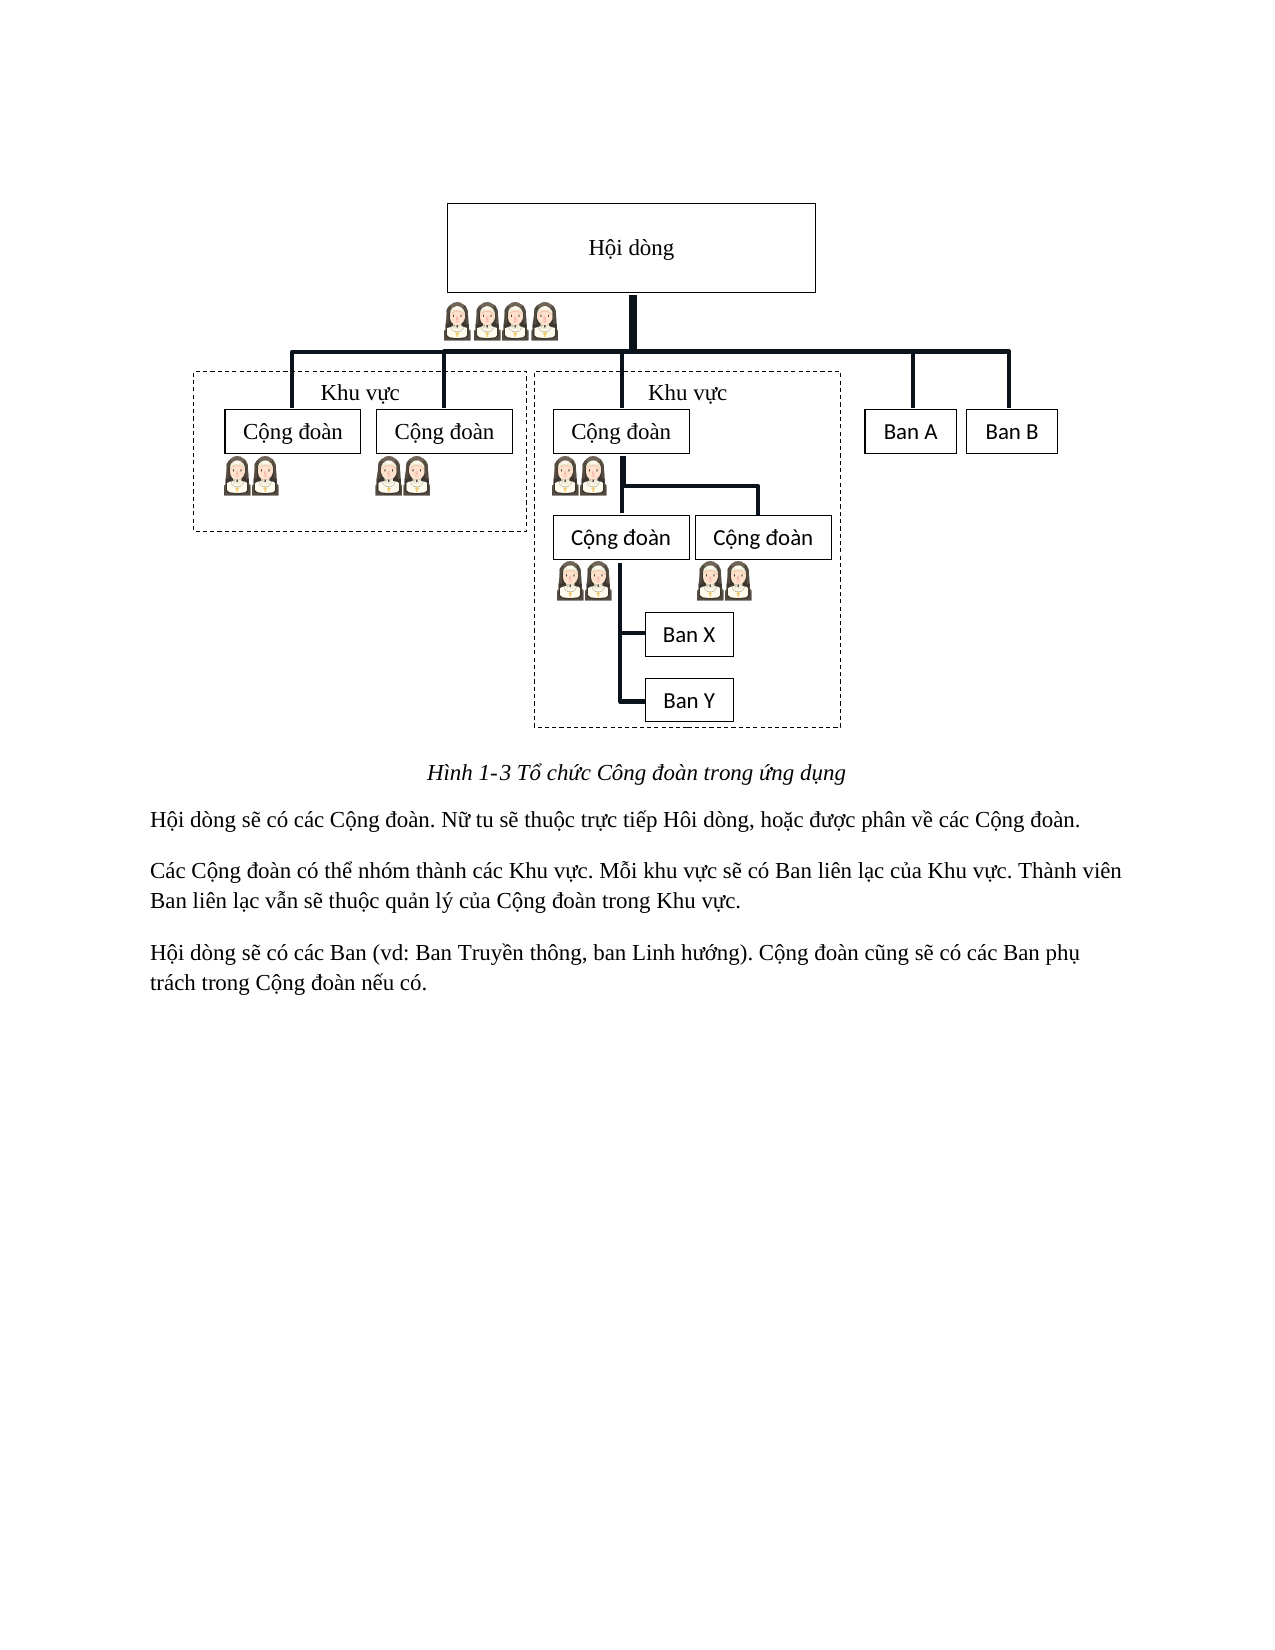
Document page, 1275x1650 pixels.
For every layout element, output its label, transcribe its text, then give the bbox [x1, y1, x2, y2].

picture [368, 455, 437, 496]
picture [437, 301, 565, 341]
picture [550, 560, 618, 601]
text Hội dòng sẽ có các Ban (vd: Ban Truyền thông, ban Linh hướng). Cộng đoàn cũng sẽ có các Ban phụ trách trong Cộng đoàn nếu có. [150, 939, 1125, 995]
text Hội dòng sẽ có các Cộng đoàn. Nữ tu sẽ thuộc trực tiếp Hôi dòng, hoặc được phân về các Cộng đoàn. [150, 806, 1125, 833]
picture [545, 455, 613, 496]
text Các Cộng đoàn có thể nhóm thành các Khu vực. Mỗi khu vực sẽ có Ban liên lạc của Khu vực. Thành viên Ban liên lạc vẫn sẽ thuộc quản lý của Cộng đoàn trong Khu vực. [150, 857, 1125, 914]
picture [217, 455, 285, 496]
picture [690, 560, 758, 601]
